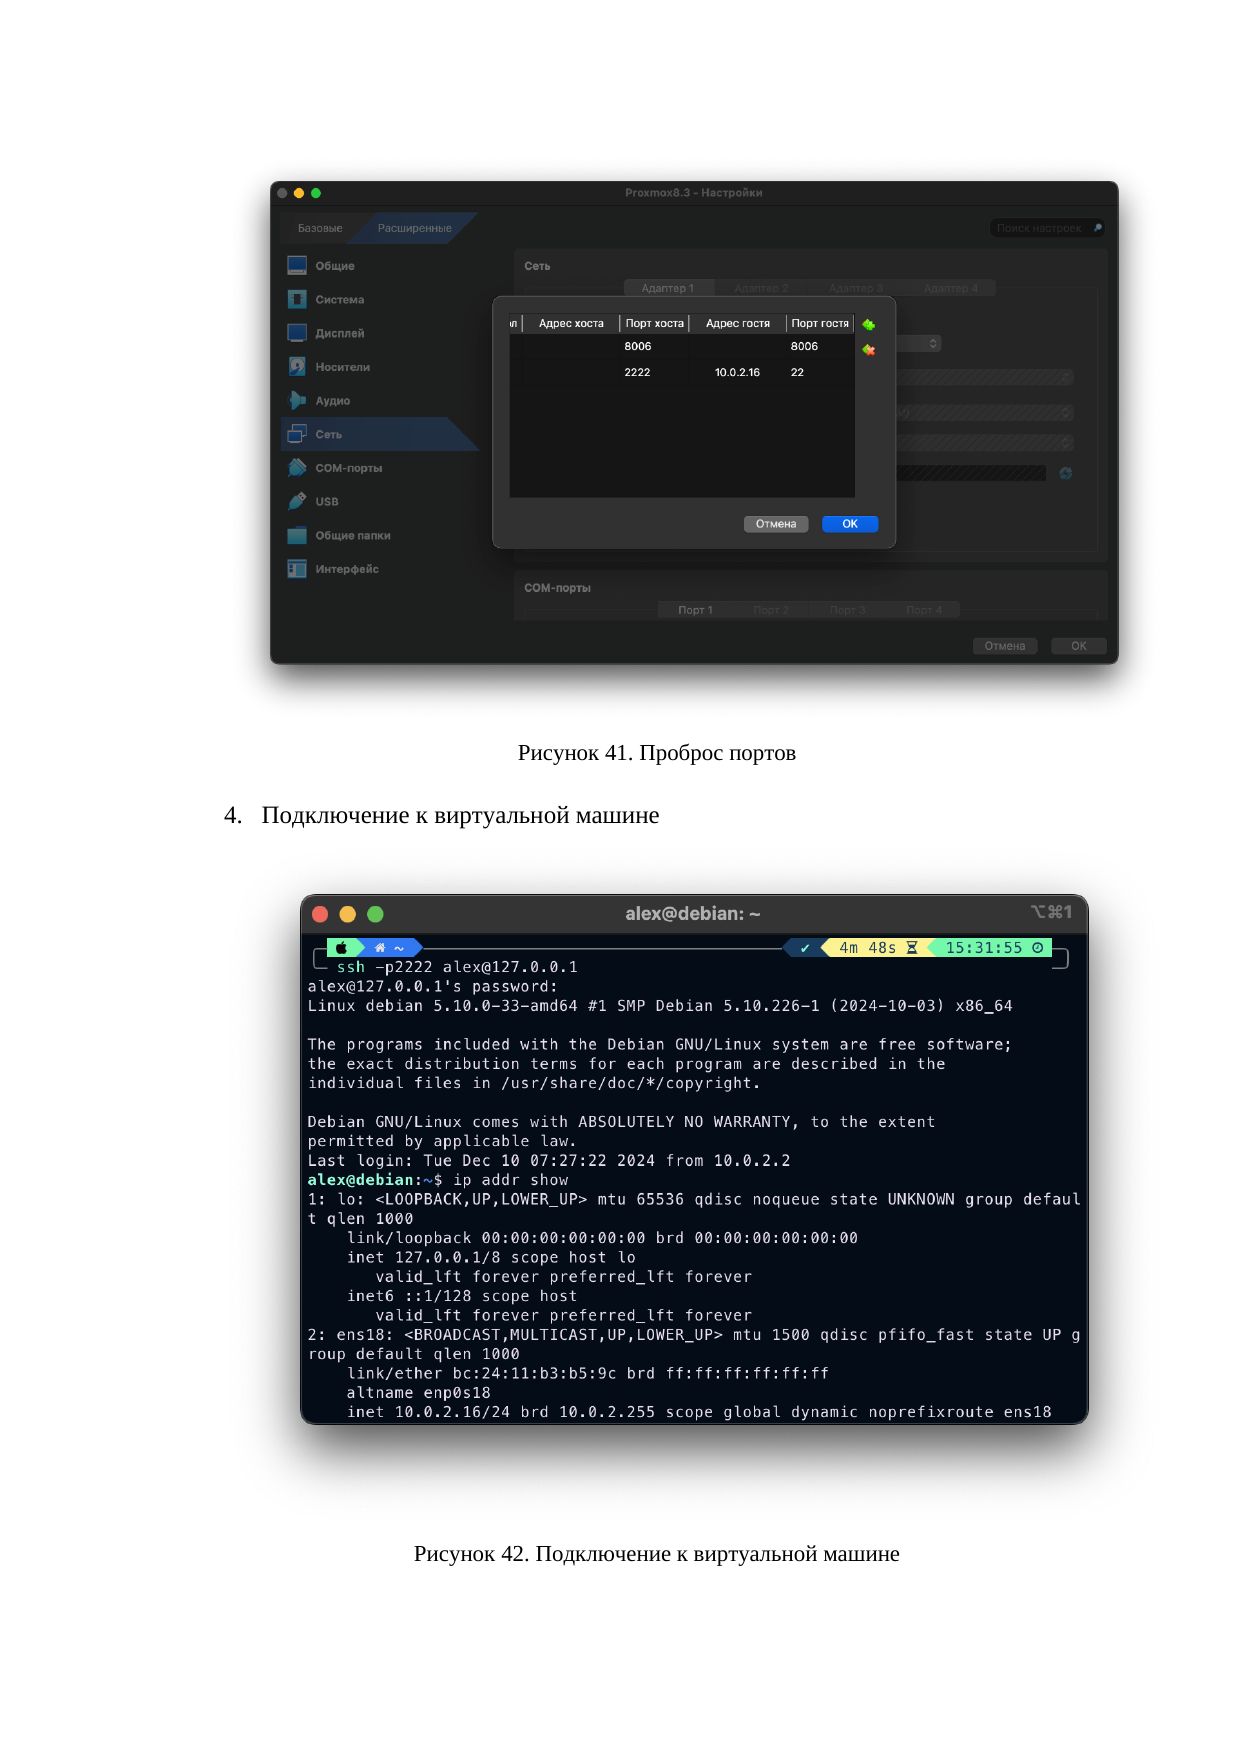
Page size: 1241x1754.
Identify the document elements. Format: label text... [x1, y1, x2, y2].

picture [223, 150, 1164, 726]
list Подключение к виртуальной машине [224, 800, 1090, 828]
text Рисунок 41. Проброс портов [150, 739, 1090, 766]
text Рисунок 42. Подключение к виртуальной машине [150, 1539, 1090, 1566]
picture [223, 842, 1164, 1526]
